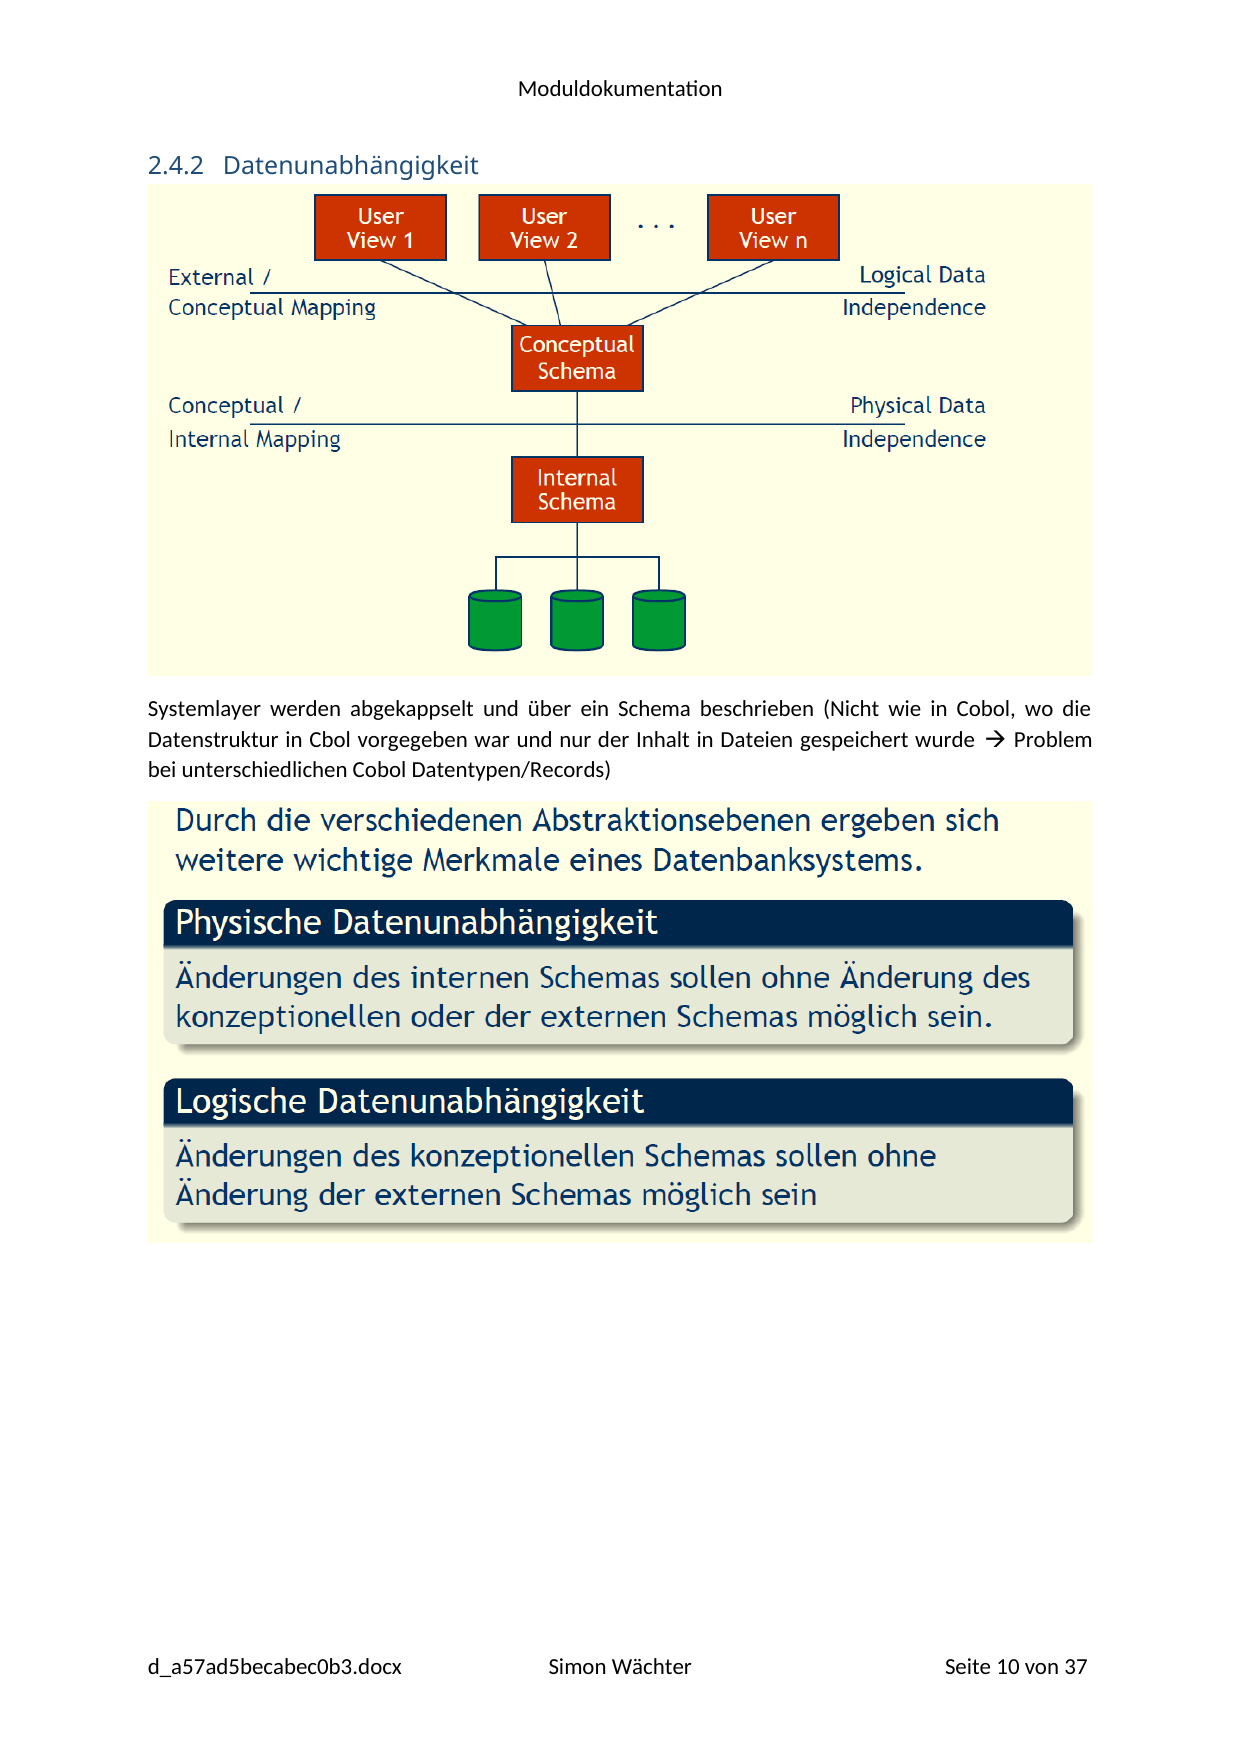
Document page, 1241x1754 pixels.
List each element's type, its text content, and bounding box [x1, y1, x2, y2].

subtitle Datenunabhängigkeit [148, 148, 1093, 182]
picture [147, 184, 1093, 676]
picture [147, 801, 1093, 1243]
text Systemlayer werden abgekappselt und über ein Schema beschrieben (Nicht wie in Cobol, wo die Datenstruktur in Cbol vorgegeben war und nur der Inhalt in Dateien gespeichert wurde Problem bei unterschiedlichen Cobol Datentypen/Records) [148, 694, 1093, 783]
